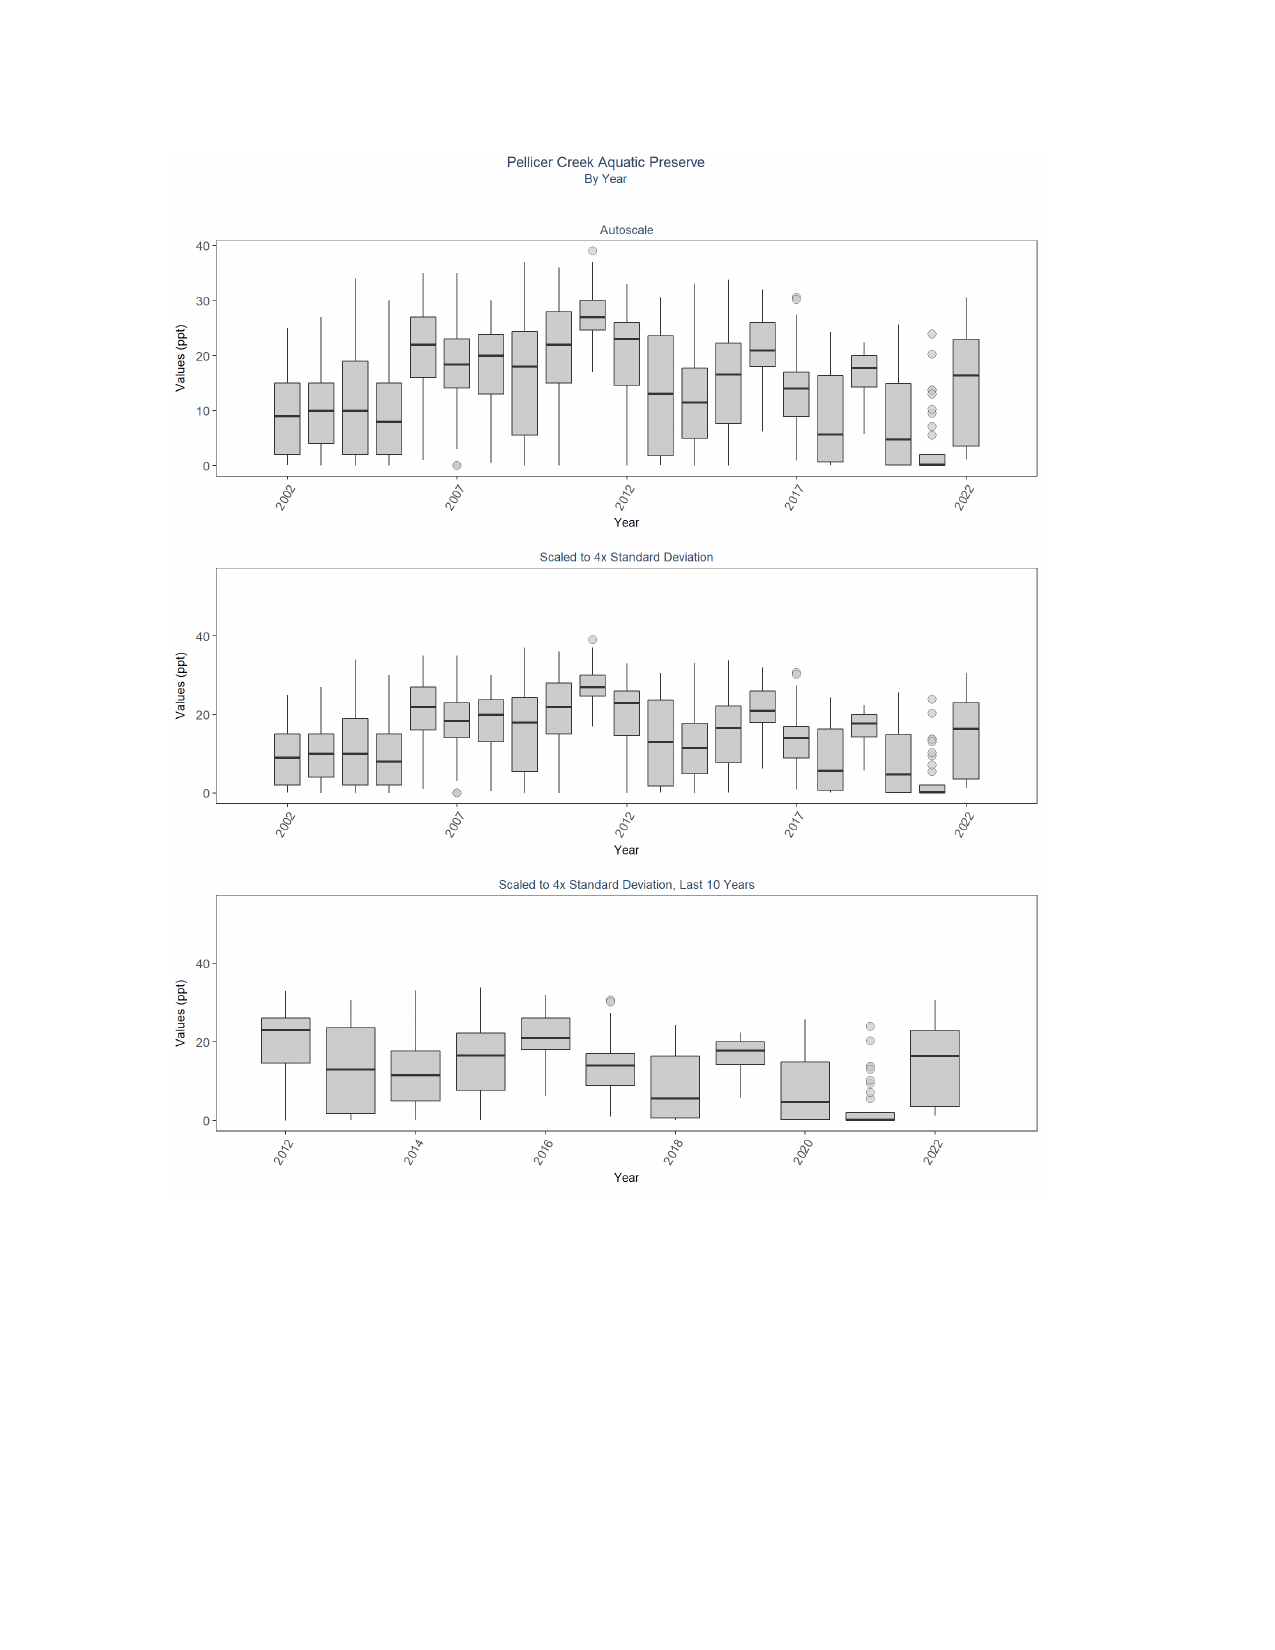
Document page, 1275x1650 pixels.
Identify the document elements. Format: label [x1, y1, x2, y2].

picture [168, 150, 1044, 1200]
